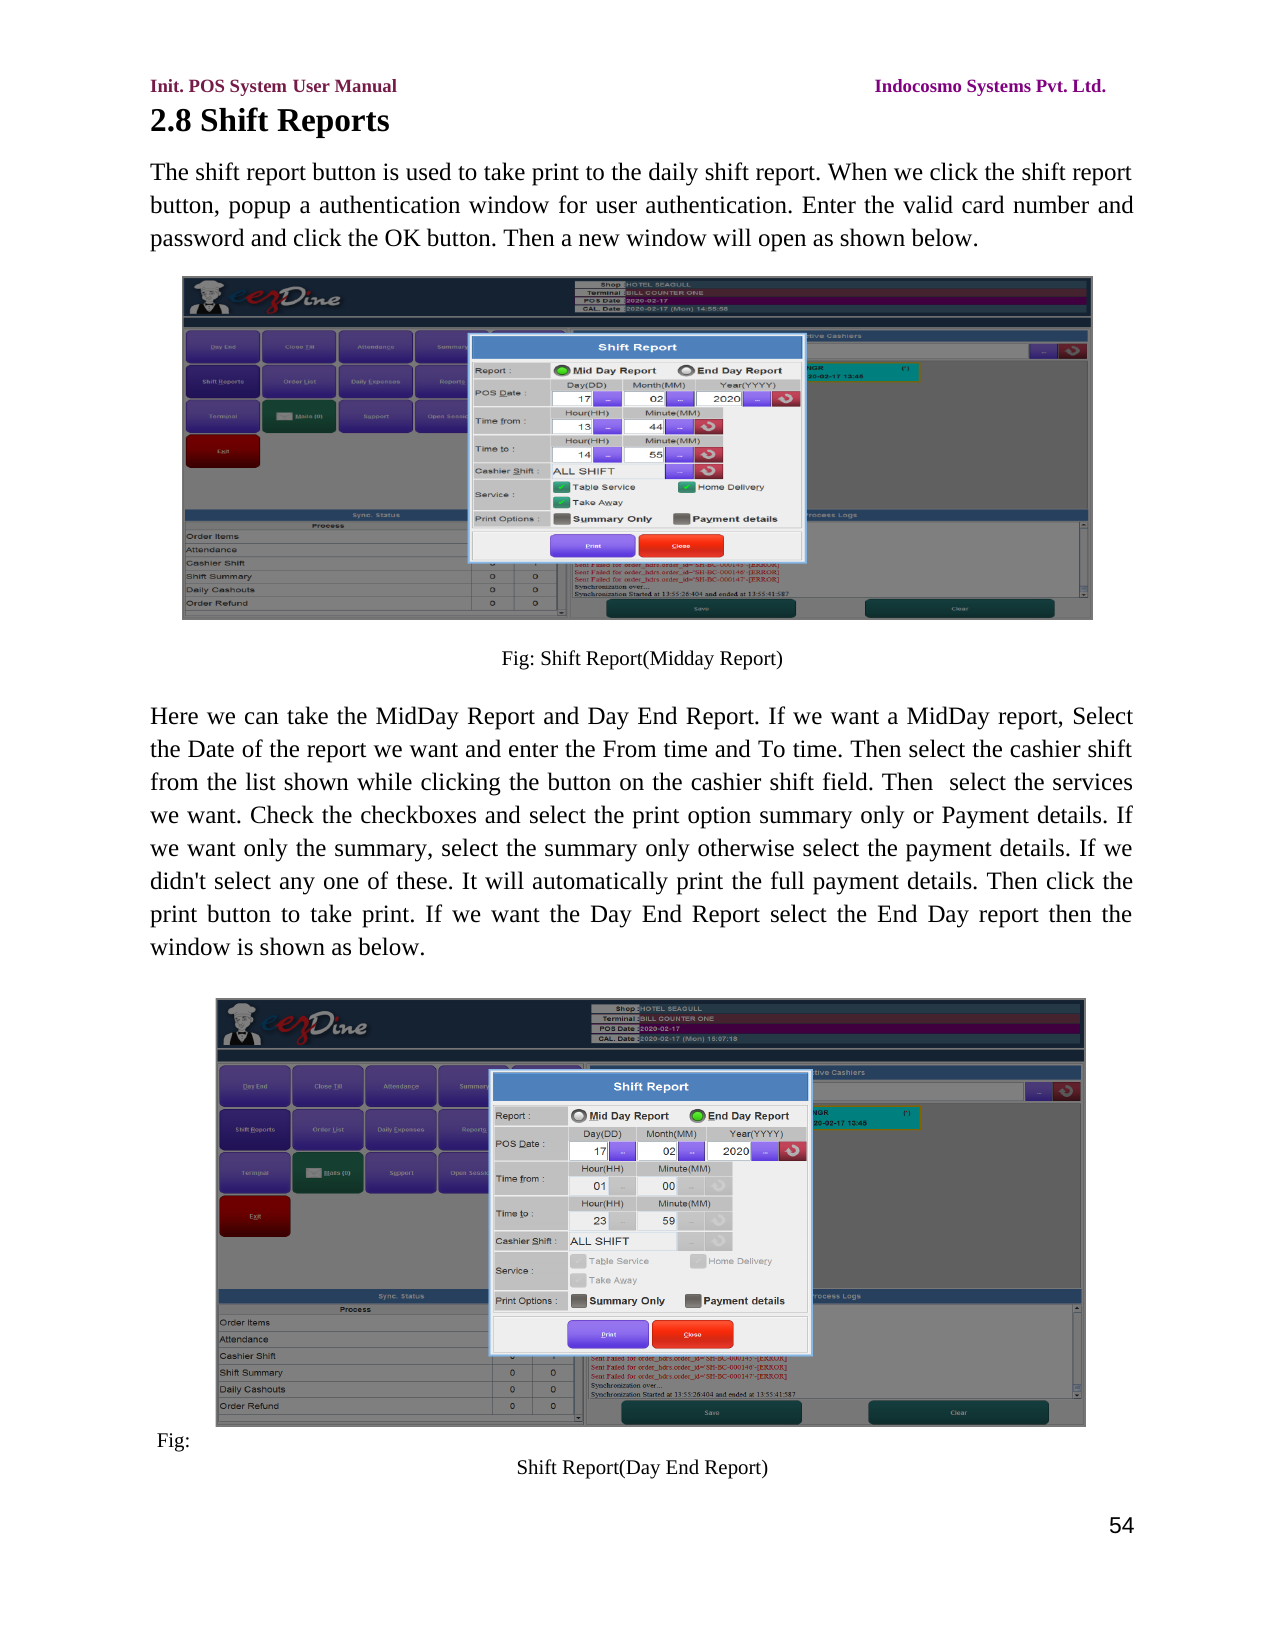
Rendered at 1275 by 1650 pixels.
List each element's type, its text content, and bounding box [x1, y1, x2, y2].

text Here we can take the MidDay Report and Day End Report. If we want a MidDay report, Select the Date of the report we want and enter the From time and To time. Then select the cashier shift from the list shown while clicking the button on the cashier shift field. Then select the services we want. Check the checkboxes and select the print option summary only or Payment details. If we want only the summary, select the summary only otherwise select the payment details. If we didn't select any one of these. It will automatically print the full payment details. Then click the print button to take print. If we want the Day End Report select the End Day report then the window is shown as below. [150, 701, 1134, 961]
text Fig: Shift Report(Day End Report) [150, 1428, 1134, 1479]
subtitle 2.8 Shift Reports [150, 100, 1134, 139]
picture [215, 998, 1086, 1427]
text Fig: Shift Report(Midday Report) [150, 616, 1134, 670]
picture [182, 276, 1093, 620]
text The shift report button is used to take print to the daily shift report. When we click the shift report button, popup a authentication window for user authentication. Enter the valid card number and password and click the OK button. Then a new window will open as shown below. [150, 157, 1134, 252]
